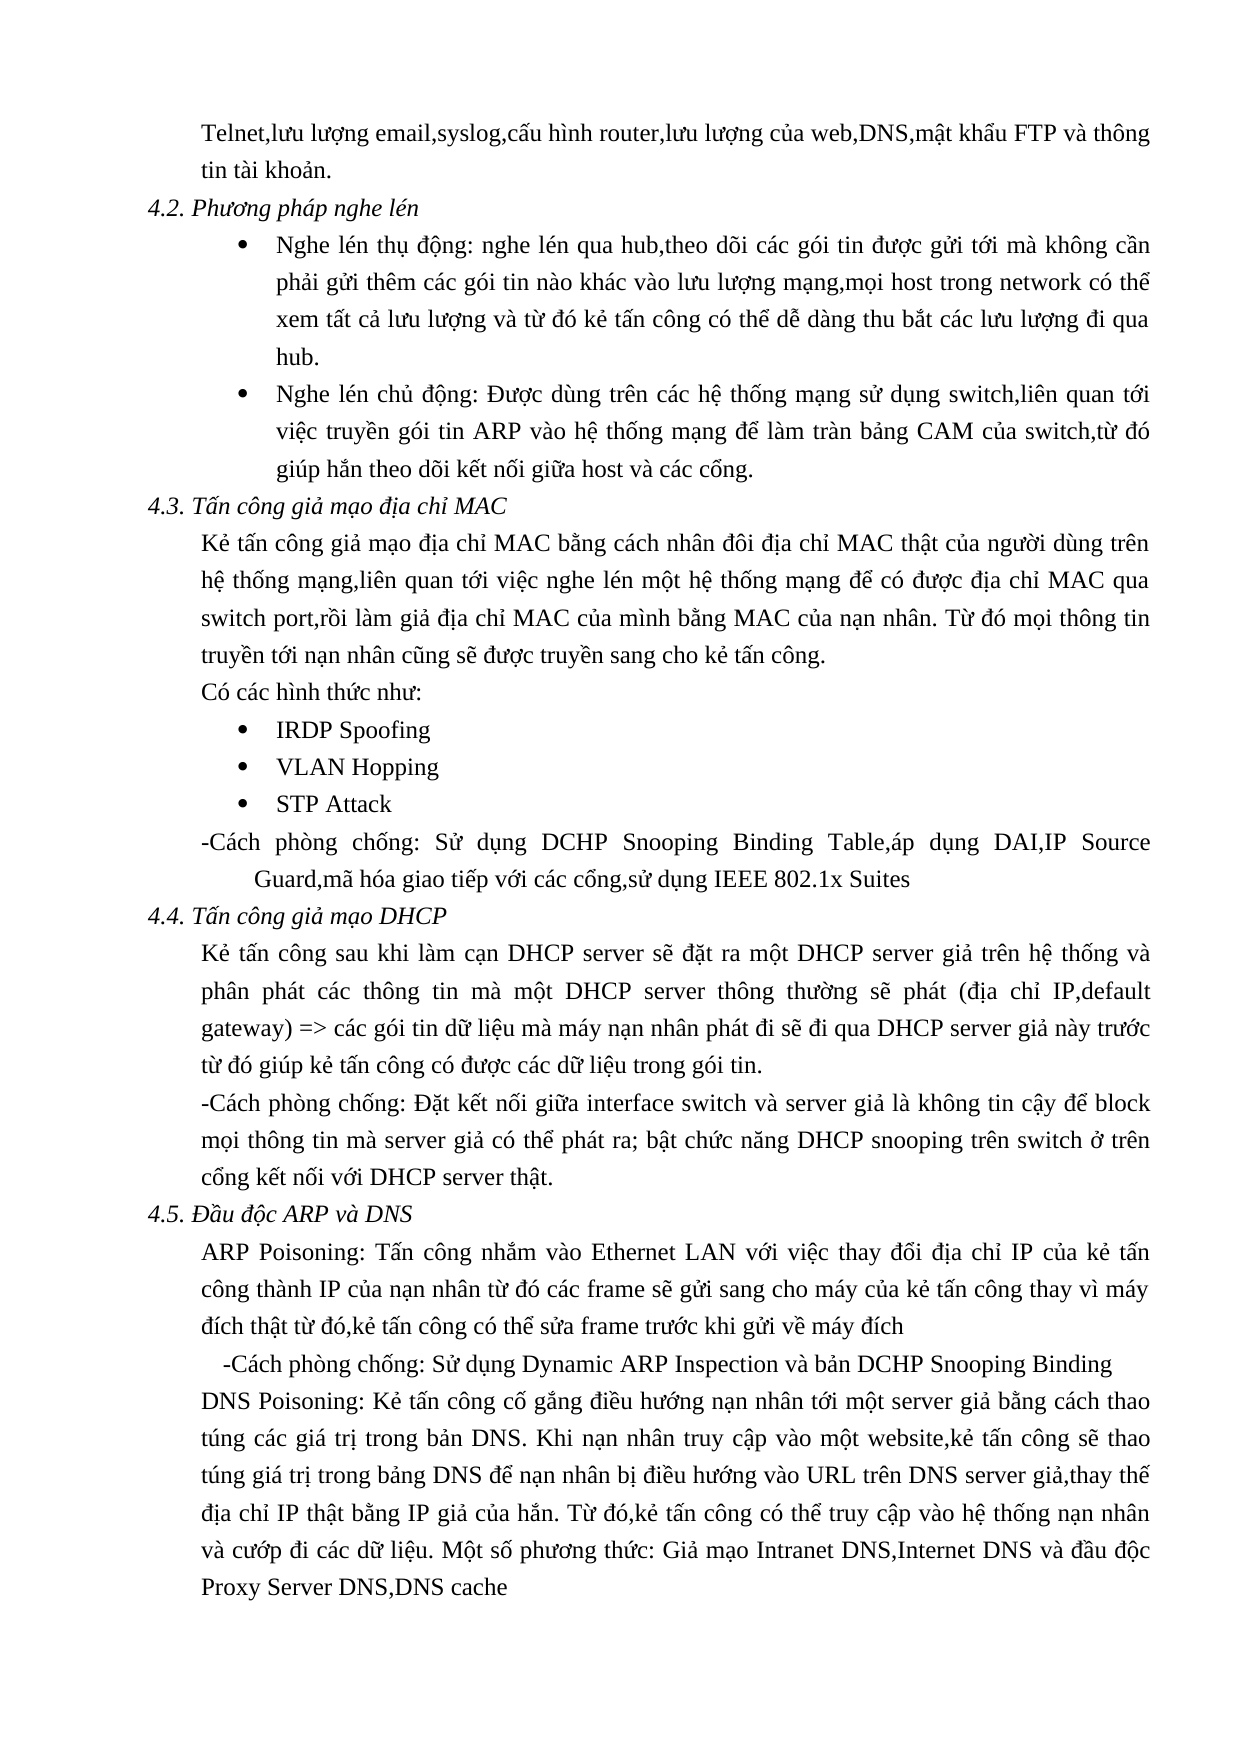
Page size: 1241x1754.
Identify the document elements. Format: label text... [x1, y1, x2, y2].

list -Cách phòng chống: Sử dụng DCHP Snooping Binding Table,áp dụng DAI,IP Source Guard,mã hóa giao tiếp với các cổng,sử dụng IEEE 802.1x Suites [201, 827, 1152, 893]
list DNS Poisoning: Kẻ tấn công cố gắng điều hướng nạn nhân tới một server giả bằng cách thao túng các giá trị trong bản DNS. Khi nạn nhân truy cập vào một website,kẻ tấn công sẽ thao túng giá trị trong bảng DNS để nạn nhân bị điều hướng vào URL trên DNS server giả,thay thế địa chỉ IP thật bằng IP giả của hắn. Từ đó,kẻ tấn công có thể truy cập vào hệ thống nạn nhân và cướp đi các dữ liệu. Một số phương thức: Giả mạo Intranet DNS,Internet DNS và đầu độc Proxy Server DNS,DNS cache [148, 1386, 1152, 1601]
list Có các hình thức như: [201, 677, 1152, 706]
list Kẻ tấn công sau khi làm cạn DHCP server sẽ đặt ra một DHCP server giả trên hệ thống và phân phát các thông tin mà một DHCP server thông thường sẽ phát (địa chỉ IP,default gateway) => các gói tin dữ liệu mà máy nạn nhân phát đi sẽ đi qua DHCP server giả này trước từ đó giúp kẻ tấn công có được các dữ liệu trong gói tin. [201, 938, 1152, 1079]
text Tấn công giả mạo địa chỉ MAC [148, 491, 1152, 520]
list VLAN Hopping [238, 752, 1152, 781]
list STP Attack [238, 789, 1152, 818]
list -Cách phòng chống: Sử dụng Dynamic ARP Inspection và bản DCHP Snooping Binding [201, 1349, 1152, 1377]
list Kẻ tấn công giả mạo địa chỉ MAC bằng cách nhân đôi địa chỉ MAC thật của người dùng trên hệ thống mạng,liên quan tới việc nghe lén một hệ thống mạng để có được địa chỉ MAC qua switch port,rồi làm giả địa chỉ MAC của mình bằng MAC của nạn nhân. Từ đó mọi thông tin truyền tới nạn nhân cũng sẽ được truyền sang cho kẻ tấn công. [201, 528, 1152, 669]
list Nghe lén thụ động: nghe lén qua hub,theo dõi các gói tin được gửi tới mà không cần phải gửi thêm các gói tin nào khác vào lưu lượng mạng,mọi host trong network có thể xem tất cả lưu lượng và từ đó kẻ tấn công có thể dễ dàng thu bắt các lưu lượng đi qua hub. [238, 230, 1152, 371]
text Phương pháp nghe lén [148, 193, 1152, 221]
list Nghe lén chủ động: Được dùng trên các hệ thống mạng sử dụng switch,liên quan tới việc truyền gói tin ARP vào hệ thống mạng để làm tràn bảng CAM của switch,từ đó giúp hắn theo dõi kết nối giữa host và các cổng. [238, 379, 1152, 482]
list ARP Poisoning: Tấn công nhắm vào Ethernet LAN với việc thay đổi địa chỉ IP của kẻ tấn công thành IP của nạn nhân từ đó các frame sẽ gửi sang cho máy của kẻ tấn công thay vì máy đích thật từ đó,kẻ tấn công có thể sửa frame trước khi gửi về máy đích [201, 1237, 1152, 1340]
list -Cách phòng chống: Đặt kết nối giữa interface switch và server giả là không tin cậy để block mọi thông tin mà server giả có thể phát ra; bật chức năng DHCP snooping trên switch ở trên cổng kết nối với DHCP server thật. [201, 1088, 1152, 1191]
text Tấn công giả mạo DHCP [148, 901, 1152, 930]
text Đầu độc ARP và DNS [148, 1199, 1152, 1228]
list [201, 118, 1152, 184]
list IRDP Spoofing [238, 715, 1152, 743]
